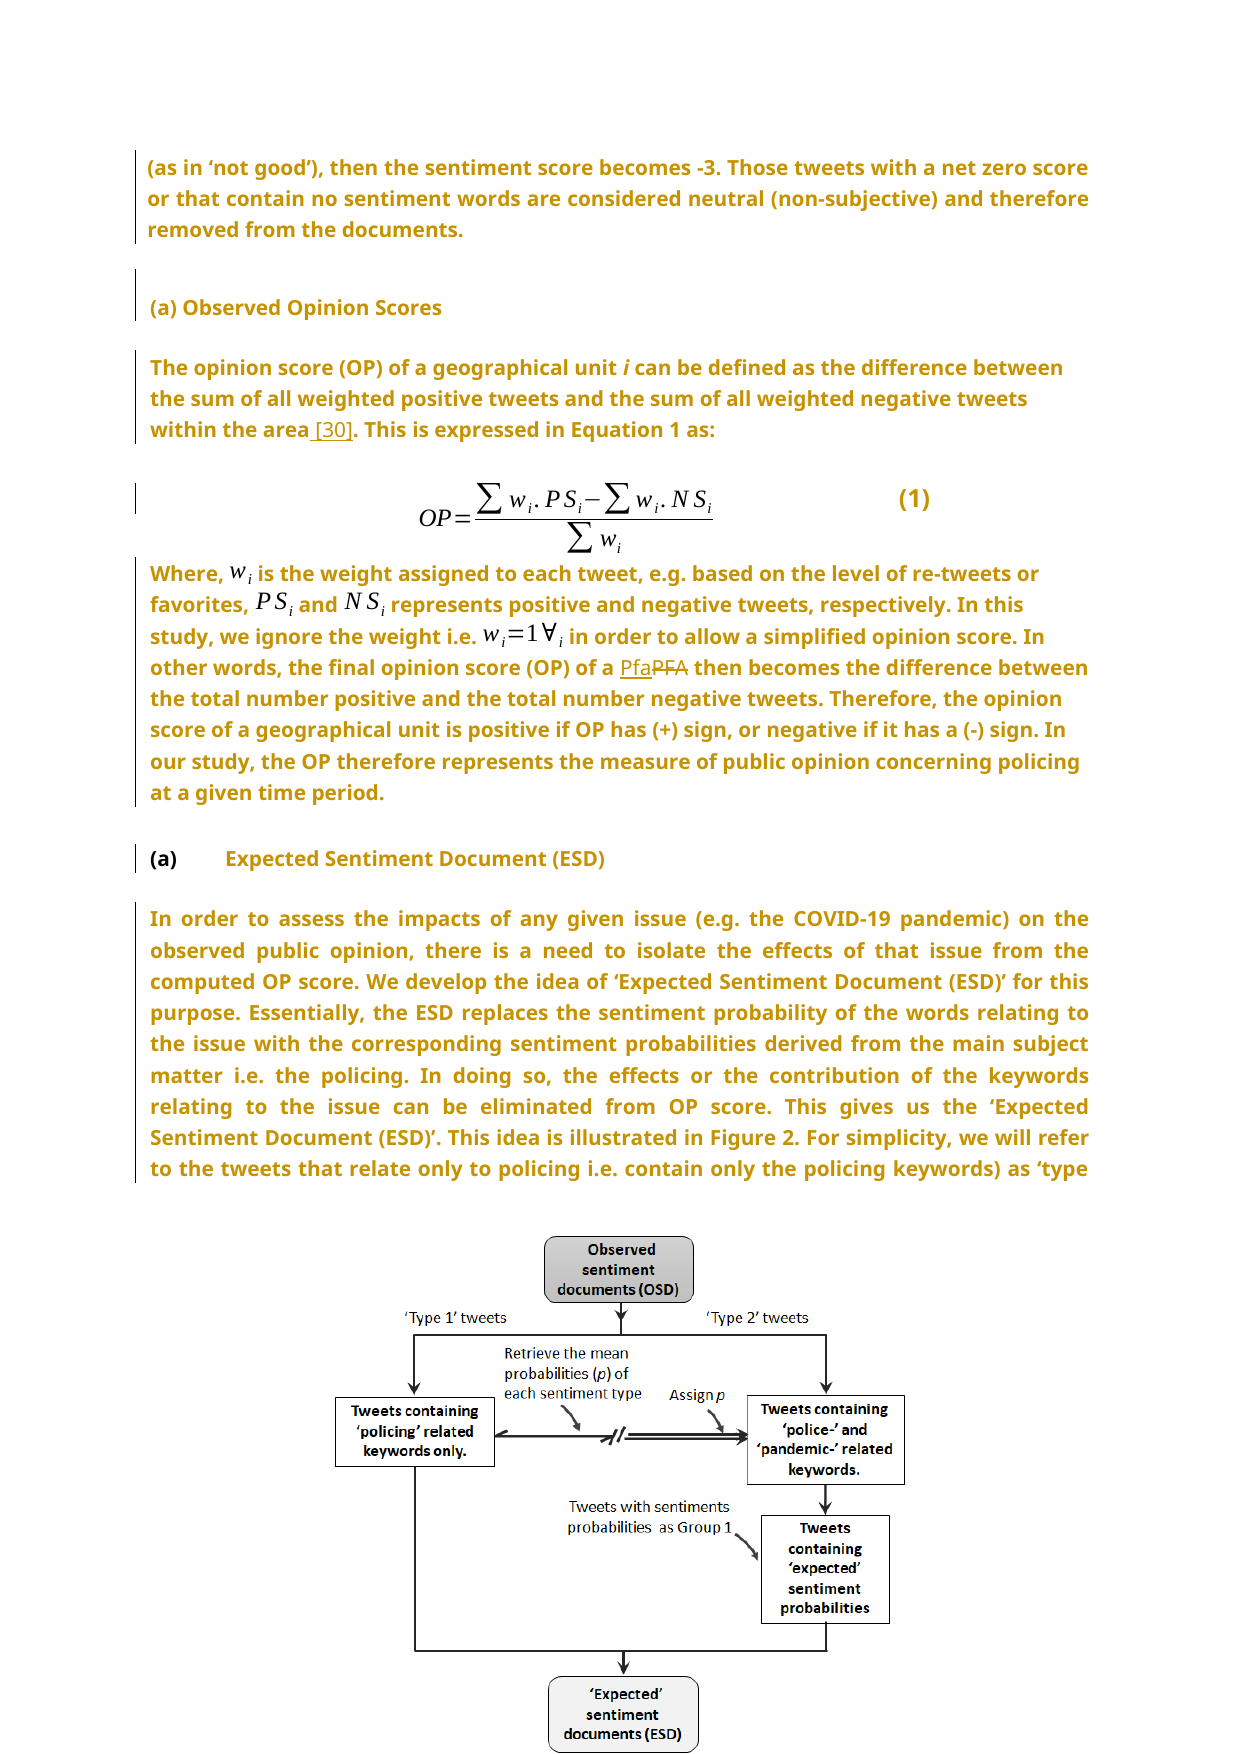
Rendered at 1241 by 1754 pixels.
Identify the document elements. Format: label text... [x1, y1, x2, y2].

table_header [313, 483, 820, 556]
text Where, is the weight assigned to each tweet, e.g. based on the level of re-tweets or favorites, and represents positive and negative tweets, respectively. In this study, we ignore the weight i.e. in order to allow a simplified opinion score. In other words, the final opinion score (OP) of a then becomes the difference between the total number positive and the total number negative tweets. Therefore, the opinion score of a geographical unit is positive if OP has (+) sign, or negative if it has a (-) sign. In our study, the OP therefore represents the measure of public opinion concerning policing at a given time period. [150, 557, 1090, 807]
text In order to assess the impacts of any given issue (e.g. the COVID-19 pandemic) on the observed public opinion, there is a need to isolate the effects of that issue from the computed OP score. We develop the idea of ‘Expected Sentiment Document (ESD)’ for this purpose. Essentially, the ESD replaces the sentiment probability of the words relating to the issue with the corresponding sentiment probabilities derived from the main subject matter i.e. the policing. In doing so, the effects or the contribution of the keywords relating to the issue can be eliminated from OP score. This gives us the ‘Expected Sentiment Document (ESD)’. This idea is illustrated in Figure 2. For simplicity, we will refer to the tweets that relate only to policing i.e. contain only the policing keywords) as ‘type 1’ tweets while the tweets that relate to both policing and the chosen issue, i.e. the COVID-19 pandemic, as ‘type 2’ tweets. [150, 902, 1090, 1183]
text The opinion score (OP) of a geographical unit i can be defined as the difference between the sum of all weighted positive tweets and the sum of all weighted negative tweets within the area. This is expressed in Equation 1 as: [150, 350, 1090, 444]
picture [335, 1232, 905, 1754]
text (a) Observed Opinion Scores [150, 293, 1090, 321]
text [147, 150, 1090, 244]
list Expected Sentiment Document (ESD) [150, 844, 1090, 873]
table_header (1) [821, 483, 941, 556]
